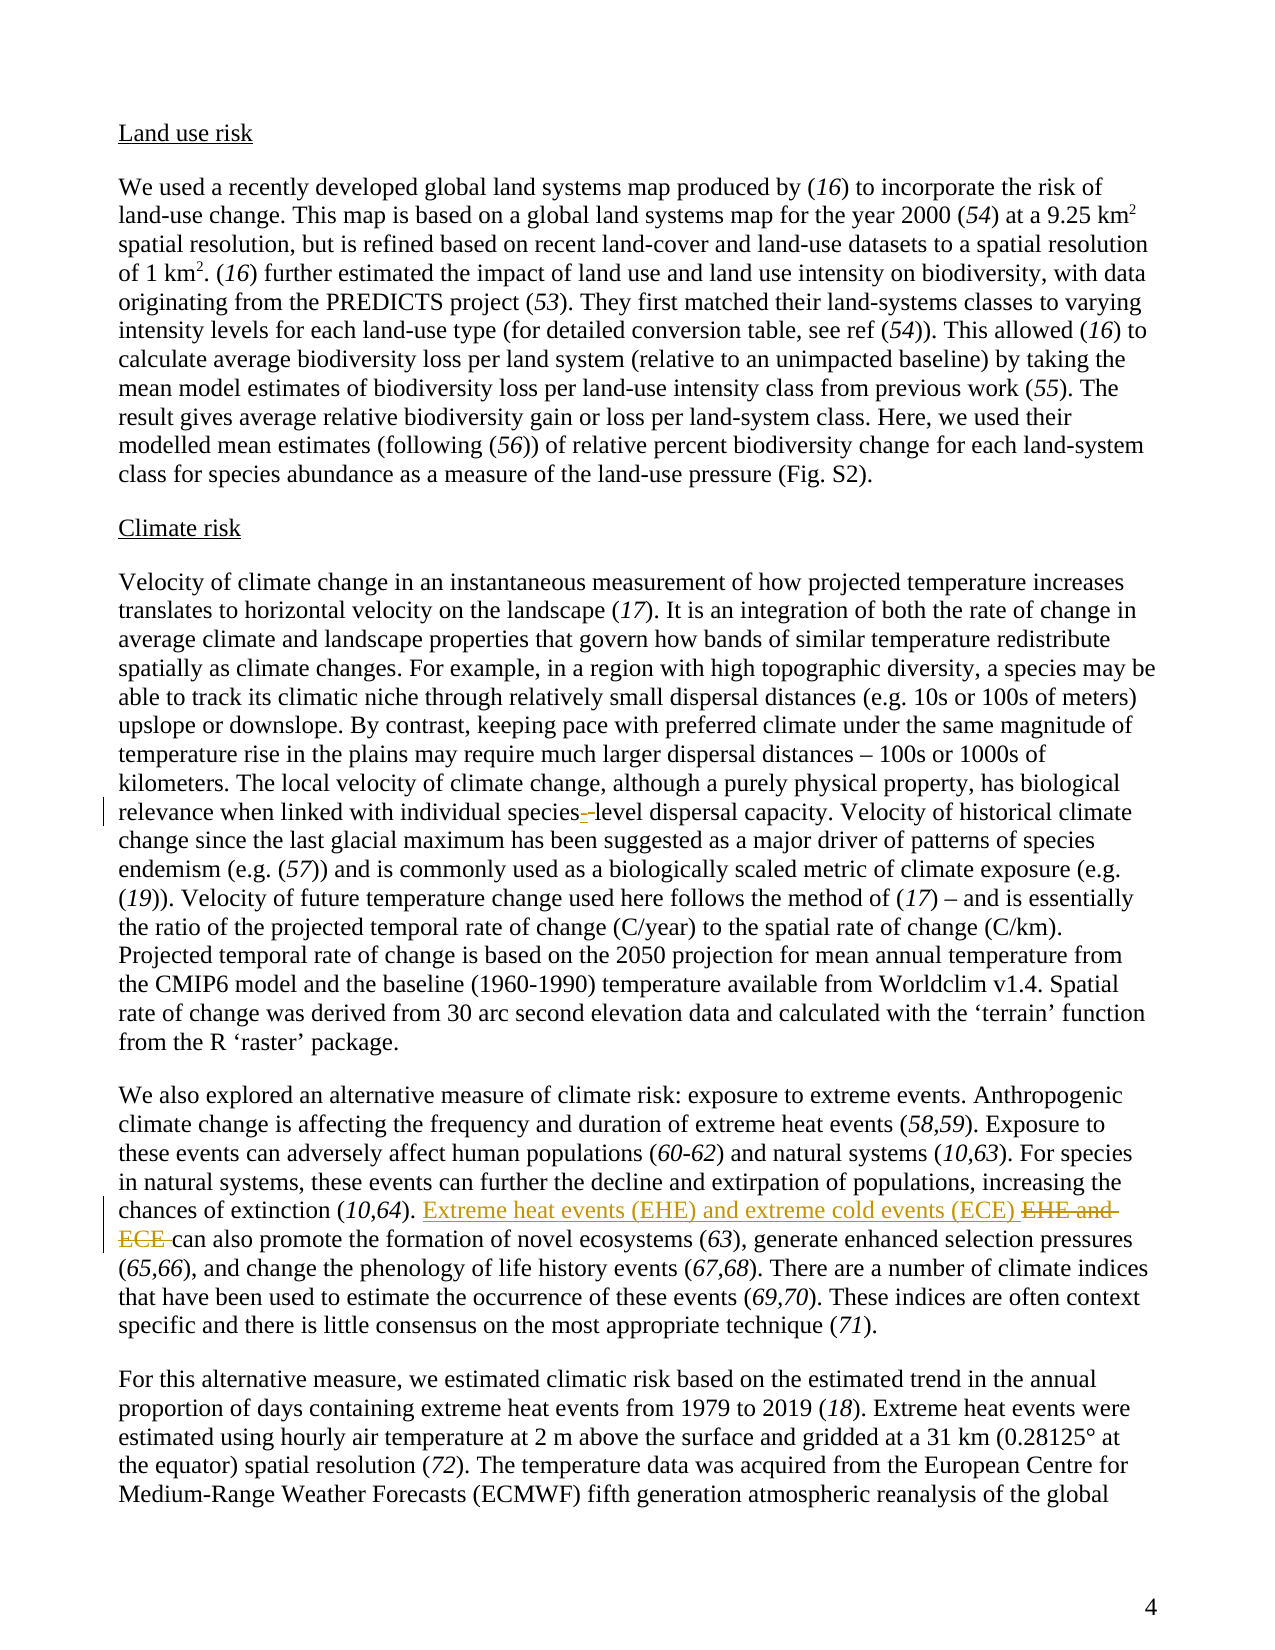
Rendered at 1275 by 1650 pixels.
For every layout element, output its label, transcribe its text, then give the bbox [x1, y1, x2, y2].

text Climate risk [118, 513, 1157, 542]
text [118, 1364, 1157, 1508]
text We also explored an alternative measure of climate risk: exposure to extreme events. Anthropogenic climate change is affecting the frequency and duration of extreme heat events (58,59). Exposure to these events can adversely affect human populations (60-62) and natural systems (10,63). For species in natural systems, these events can further the decline and extirpation of populations, increasing the chances of extinction (10,64). can also promote the formation of novel ecosystems (63), generate enhanced selection pressures (65,66), and change the phenology of life history events (67,68). There are a number of climate indices that have been used to estimate the occurrence of these events (69,70). These indices are often context specific and there is little consensus on the most appropriate technique (71). [118, 1081, 1157, 1339]
text We used a recently developed global land systems map produced by (16) to incorporate the risk of land-use change. This map is based on a global land systems map for the year 2000 (54) at a 9.25 km2 spatial resolution, but is refined based on recent land-cover and land-use datasets to a spatial resolution of 1 km2. (16) further estimated the impact of land use and land use intensity on biodiversity, with data originating from the PREDICTS project (53). They first matched their land-systems classes to varying intensity levels for each land-use type (for detailed conversion table, see ref (54)). This allowed (16) to calculate average biodiversity loss per land system (relative to an unimpacted baseline) by taking the mean model estimates of biodiversity loss per land-use intensity class from previous work (55). The result gives average relative biodiversity gain or loss per land-system class. Here, we used their modelled mean estimates (following (56)) of relative percent biodiversity change for each land-system class for species abundance as a measure of the land-use pressure (Fig. S2). [118, 172, 1157, 488]
text Velocity of climate change in an instantaneous measurement of how projected temperature increases translates to horizontal velocity on the landscape (17). It is an integration of both the rate of change in average climate and landscape properties that govern how bands of similar temperature redistribute spatially as climate changes. For example, in a region with high topographic diversity, a species may be able to track its climatic niche through relatively small dispersal distances (e.g. 10s or 100s of meters) upslope or downslope. By contrast, keeping pace with preferred climate under the same magnitude of temperature rise in the plains may require much larger dispersal distances – 100s or 1000s of kilometers. The local velocity of climate change, although a purely physical property, has biological relevance when linked with individual specieslevel dispersal capacity. Velocity of historical climate change since the last glacial maximum has been suggested as a major driver of patterns of species endemism (e.g. (57)) and is commonly used as a biologically scaled metric of climate exposure (e.g. (19)). Velocity of future temperature change used here follows the method of (17) – and is essentially the ratio of the projected temporal rate of change (C/year) to the spatial rate of change (C/km). Projected temporal rate of change is based on the 2050 projection for mean annual temperature from the CMIP6 model and the baseline (1960-1990) temperature available from Worldclim v1.4. Spatial rate of change was derived from 30 arc second elevation data and calculated with the ‘terrain’ function from the R ‘raster’ package. [118, 567, 1157, 1056]
text Land use risk [118, 118, 1157, 147]
